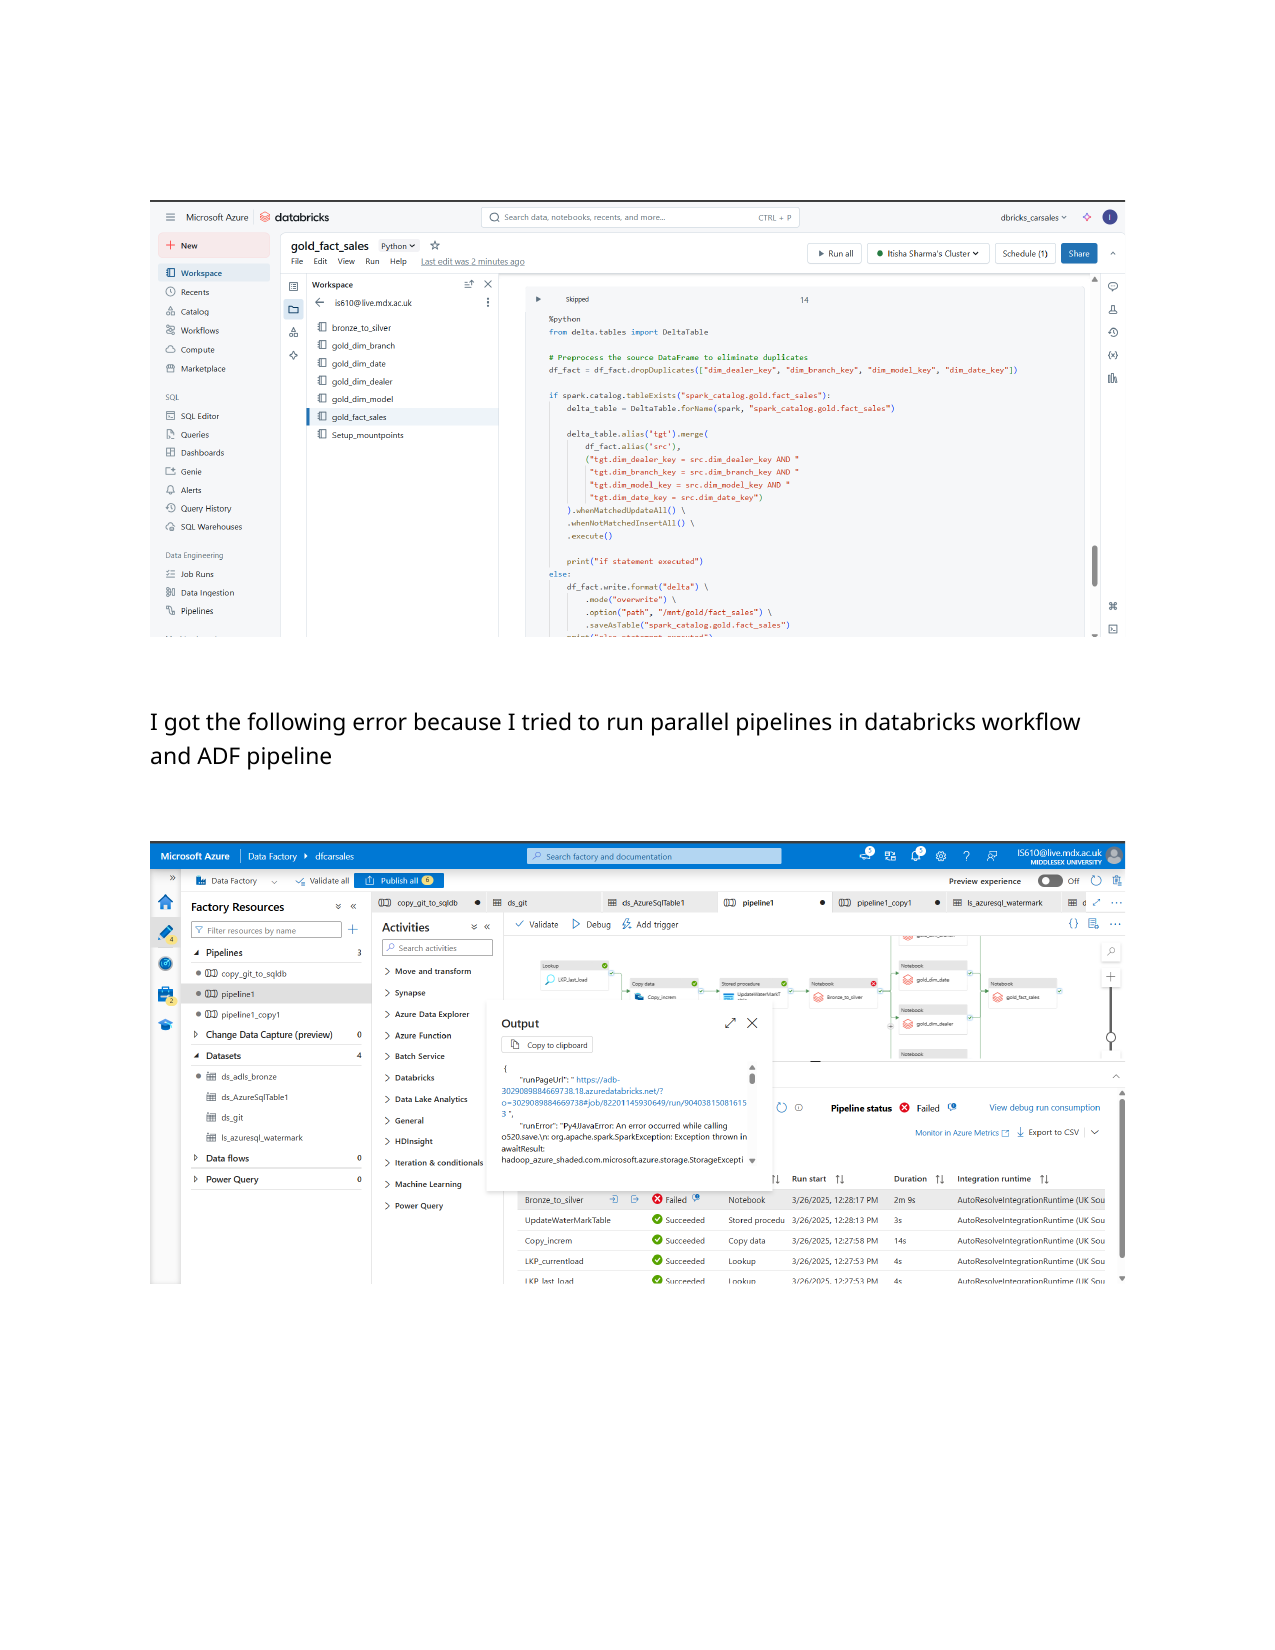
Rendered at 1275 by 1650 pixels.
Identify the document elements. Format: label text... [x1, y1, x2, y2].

picture [150, 200, 1125, 637]
picture [150, 841, 1125, 1284]
text I got the following error because I tried to run parallel pipelines in databricks workflow and ADF pipeline [150, 706, 1125, 771]
